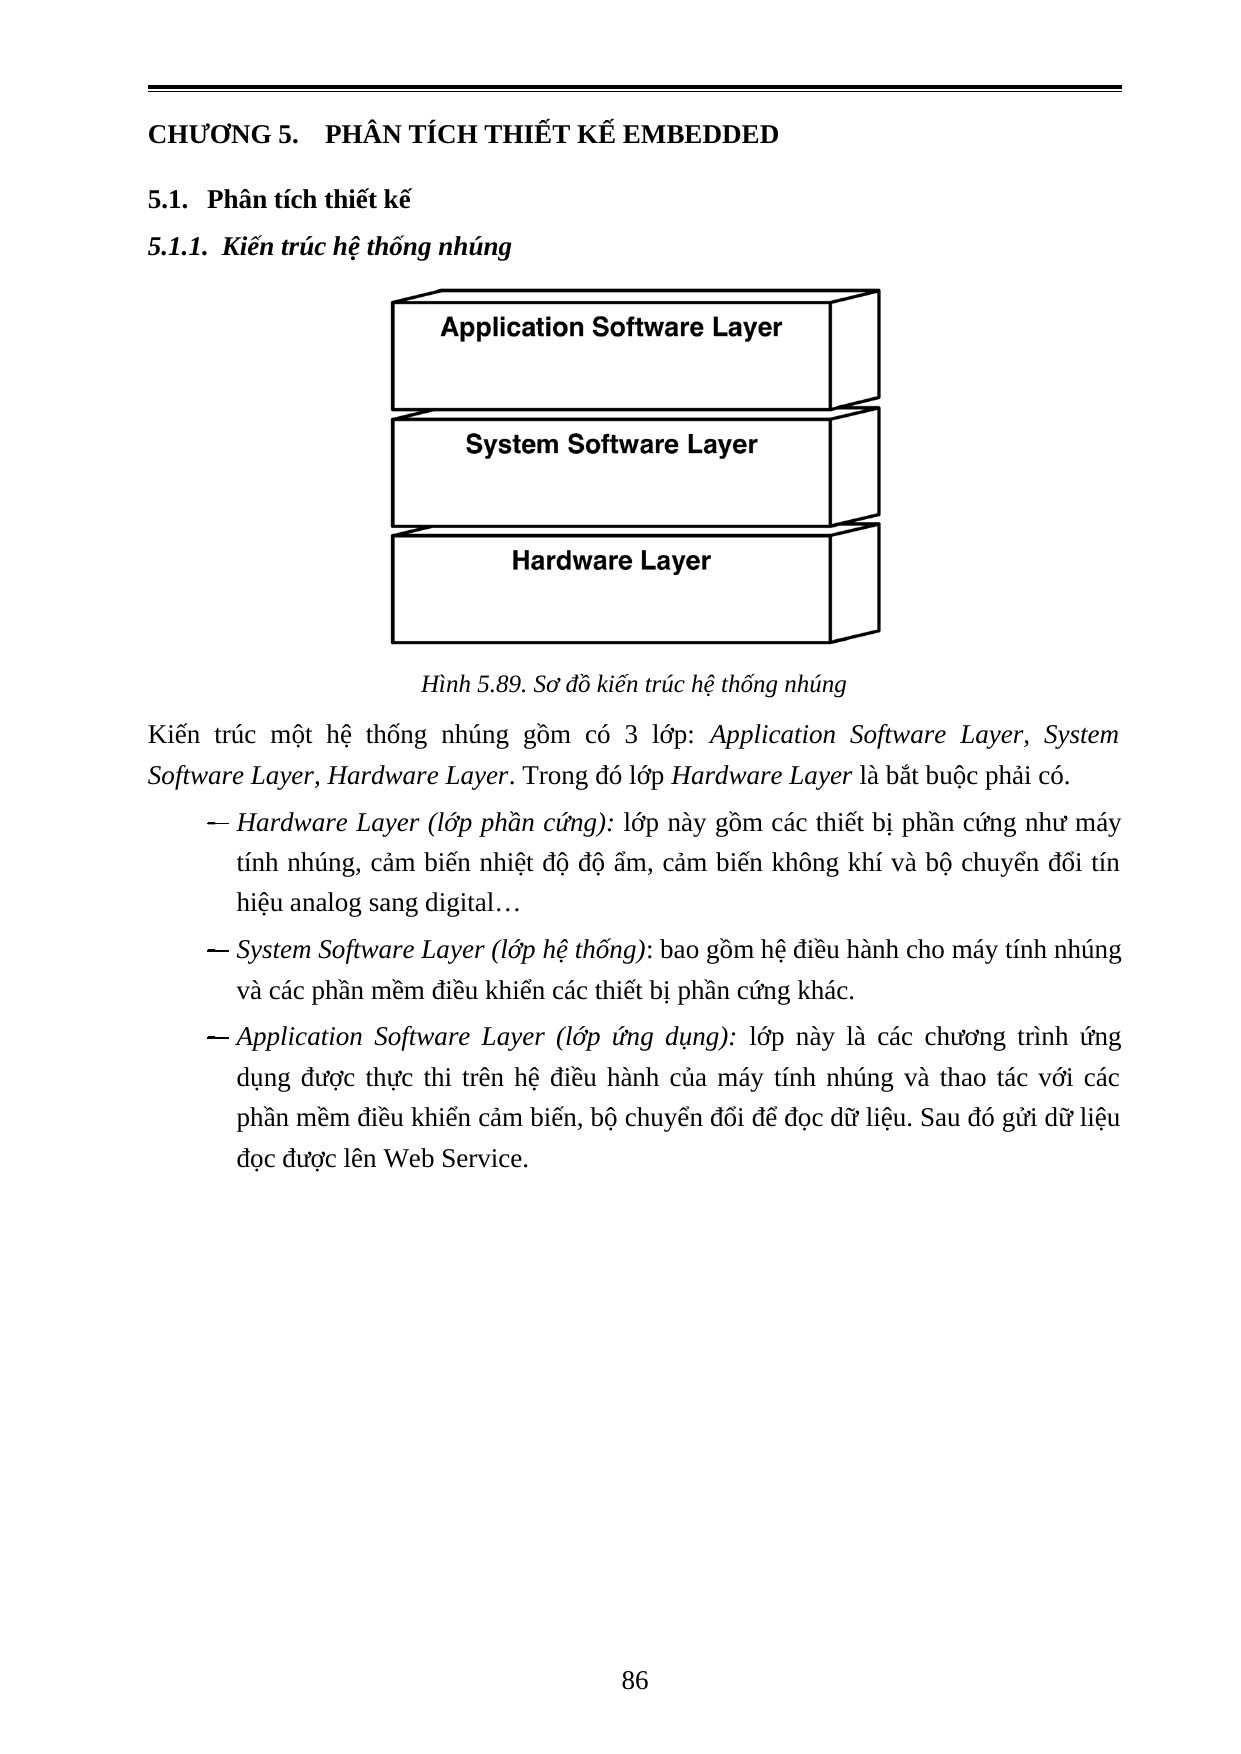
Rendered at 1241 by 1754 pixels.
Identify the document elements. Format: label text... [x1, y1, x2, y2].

list Hardware Layer (lớp phần cứng): lớp này gồm các thiết bị phần cứng như máy tính nhúng, cảm biến nhiệt độ độ ẩm, cảm biến không khí và bộ chuyển đổi tín hiệu analog sang digital… [207, 806, 1122, 918]
subtitle PHÂN TÍCH THIẾT KẾ Embedded [148, 118, 1122, 149]
subtitle Kiến trúc hệ thống nhúng [148, 230, 1122, 261]
picture [376, 276, 894, 654]
subtitle Phân tích thiết kế [148, 183, 1122, 215]
text Application Software Layer (lớp ứng dụng): lớp này là các chương trình ứng dụng được thực thi trên hệ điều hành của máy tính nhúng và thao tác với các phần mềm điều khiển cảm biến, bộ chuyển đổi để đọc dữ liệu. Sau đó gửi dữ liệu đọc được lên Web Service. [207, 1020, 1122, 1173]
list System Software Layer (lớp hệ thống): bao gồm hệ điều hành cho máy tính nhúng và các phần mềm điều khiển các thiết bị phần cứng khác. [207, 933, 1122, 1005]
text Kiến trúc một hệ thống nhúng gồm có 3 lớp: Application Software Layer, System Software Layer, Hardware Layer. Trong đó lớp Hardware Layer là bắt buộc phải có. [148, 718, 1122, 790]
